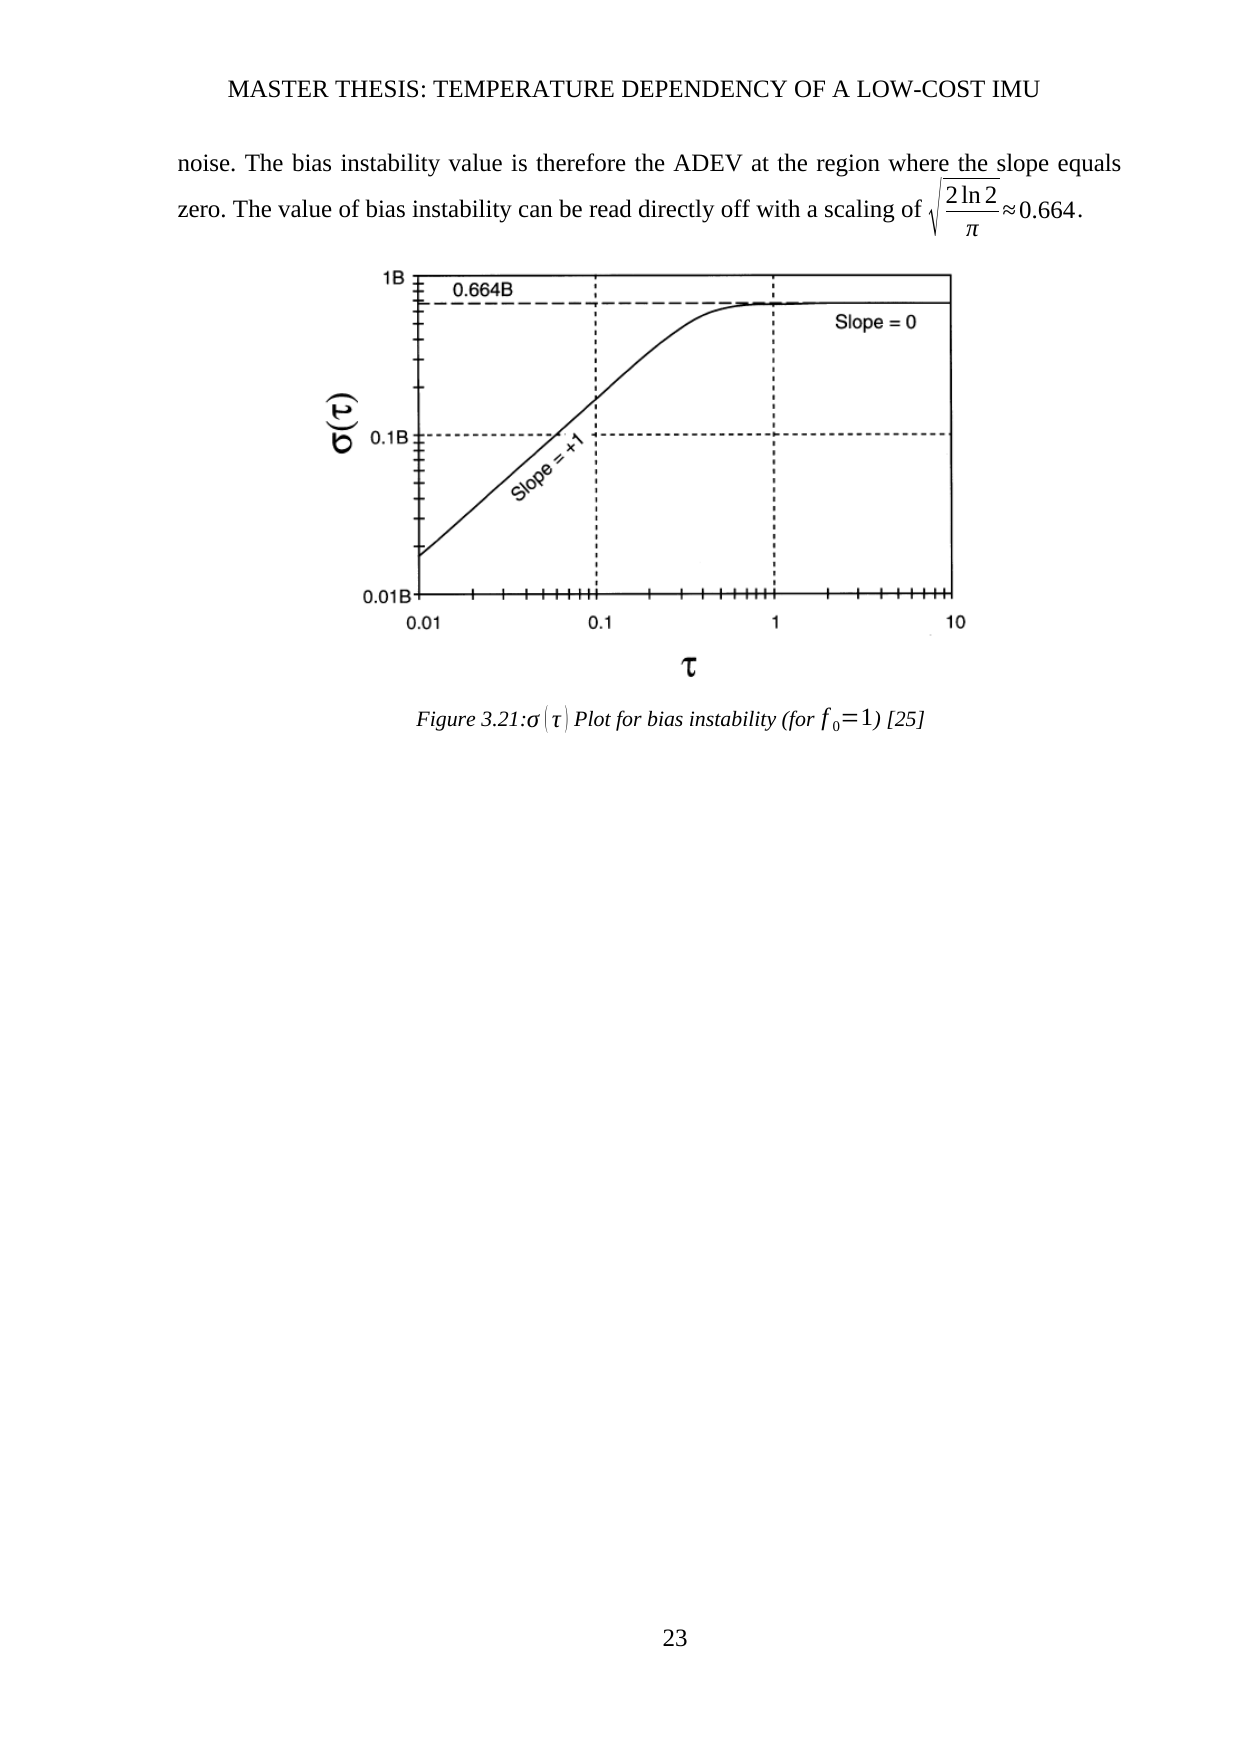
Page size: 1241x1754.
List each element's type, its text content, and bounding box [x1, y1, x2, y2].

picture [320, 257, 980, 687]
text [177, 148, 1122, 241]
